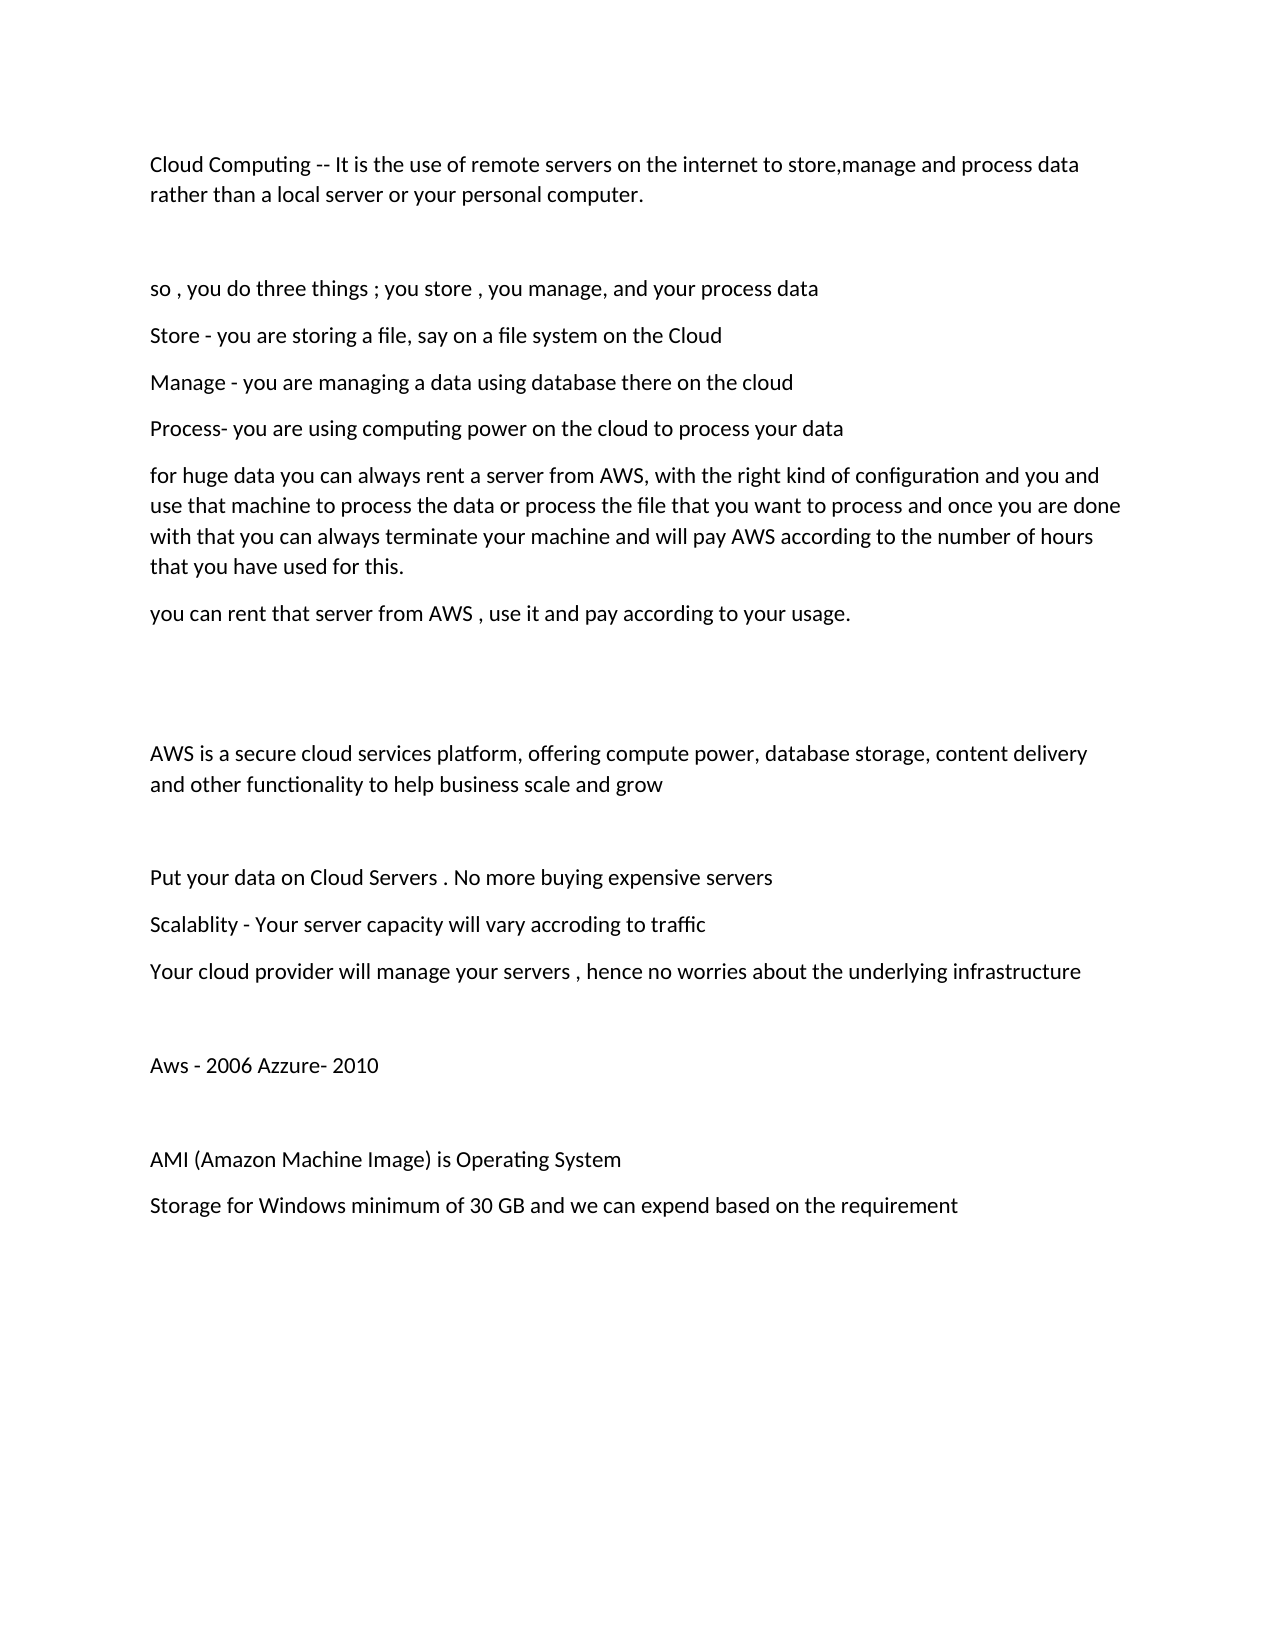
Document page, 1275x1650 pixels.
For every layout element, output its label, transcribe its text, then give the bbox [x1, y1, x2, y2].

text Aws - 2006 Azzure- 2010 [150, 1051, 1125, 1079]
text for huge data you can always rent a server from AWS, with the right kind of configuration and you and use that machine to process the data or process the file that you want to process and once you are done with that you can always terminate your machine and will pay AWS according to the number of hours that you have used for this. [150, 461, 1125, 580]
text AWS is a secure cloud services platform, offering compute power, database storage, content delivery and other functionality to help business scale and grow [150, 739, 1125, 798]
text AMI (Amazon Machine Image) is Operating System [150, 1145, 1125, 1173]
text Your cloud provider will manage your servers , hence no worries about the underlying infrastructure [150, 957, 1125, 985]
text Put your data on Cloud Servers . No more buying expensive servers [150, 863, 1125, 892]
text Manage - you are managing a data using database there on the cloud [150, 368, 1125, 396]
text Store - you are storing a file, say on a file system on the Cloud [150, 321, 1125, 349]
text Scalablity - Your server capacity will vary accroding to traffic [150, 910, 1125, 938]
text Cloud Computing -- It is the use of remote servers on the internet to store,manage and process data rather than a local server or your personal computer. [150, 150, 1125, 208]
text Storage for Windows minimum of 30 GB and we can expend based on the requirement [150, 1192, 1125, 1220]
text you can rent that server from AWS , use it and pay according to your usage. [150, 599, 1125, 627]
text so , you do three things ; you store , you manage, and your process data [150, 274, 1125, 302]
text Process- you are using computing power on the cloud to process your data [150, 414, 1125, 443]
